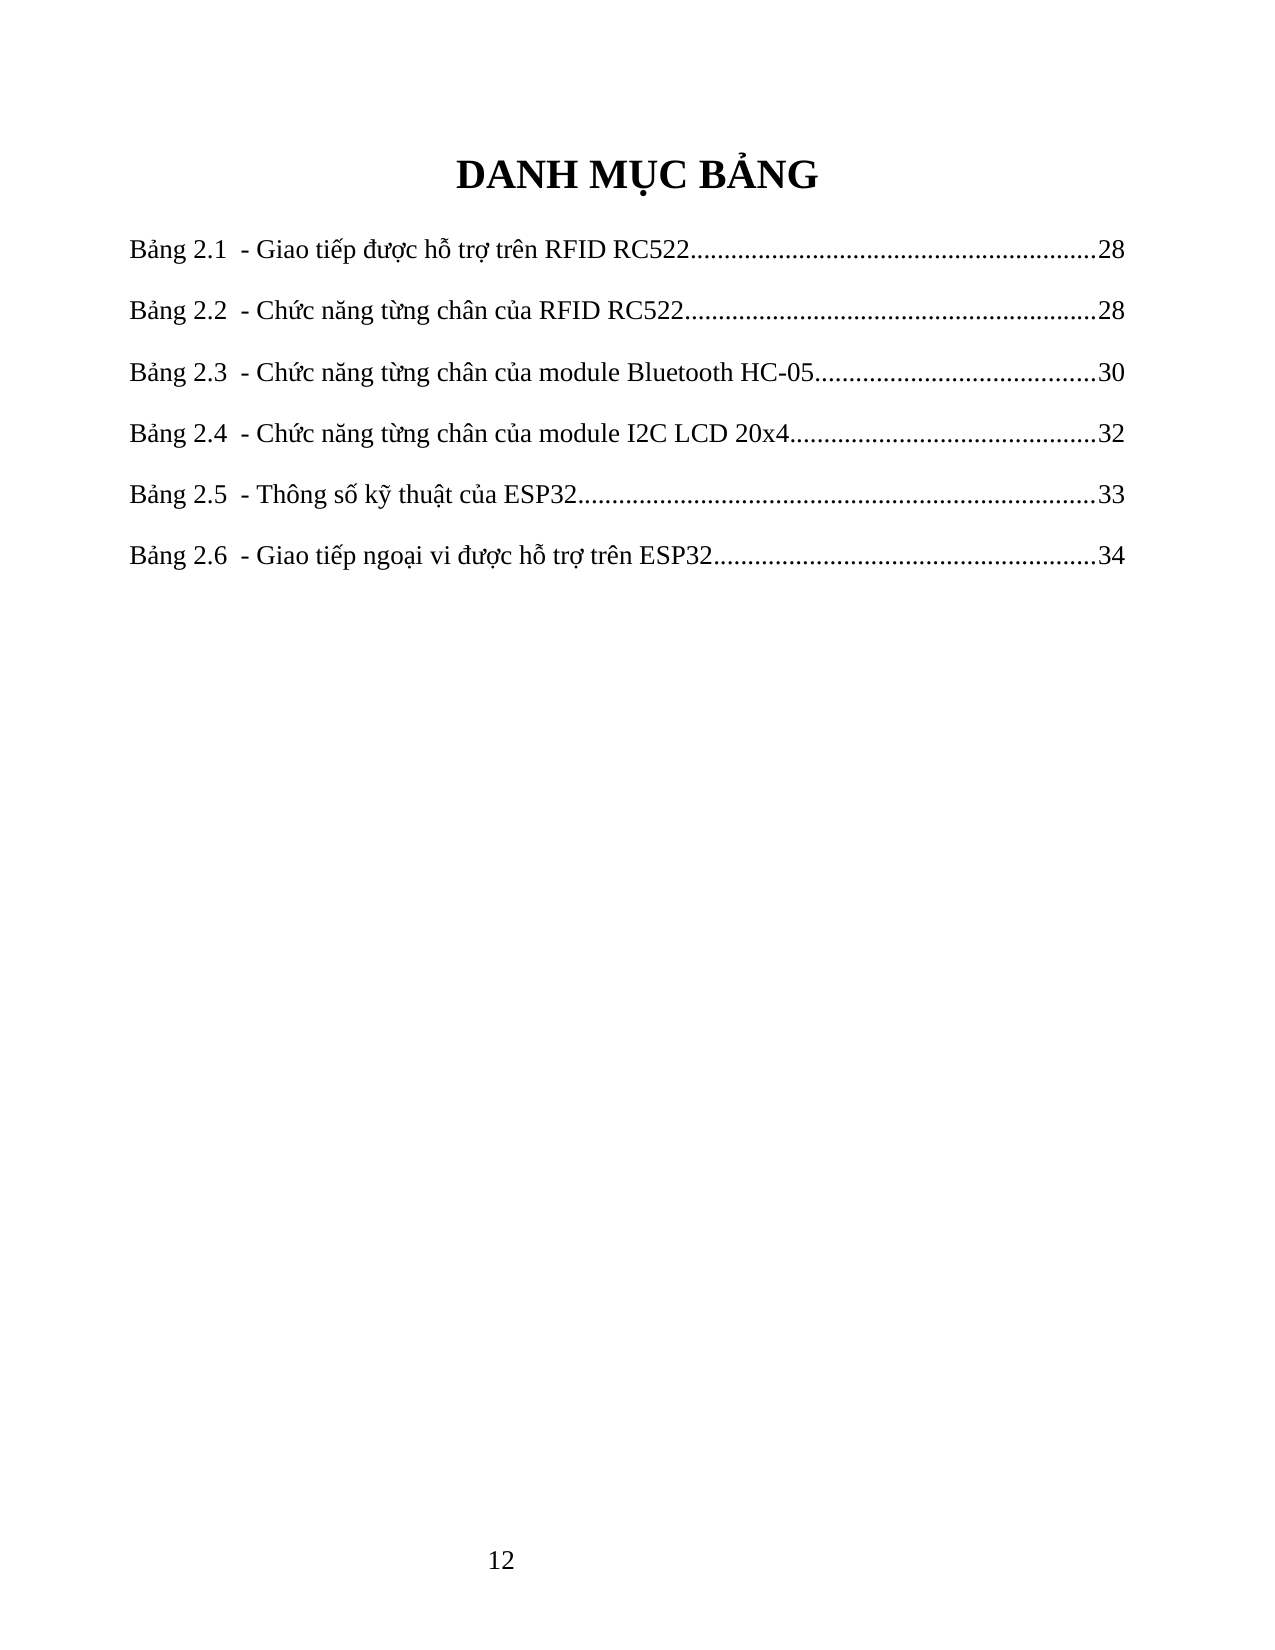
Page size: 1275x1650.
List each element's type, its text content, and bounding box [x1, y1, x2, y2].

text Bảng 2.4 - Chức năng từng chân của module I2C LCD 20x4 32 [129, 417, 1125, 448]
text Bảng 2.5 - Thông số kỹ thuật của ESP32 33 [129, 478, 1125, 509]
text Bảng 2.2 - Chức năng từng chân của RFID RC522 28 [129, 294, 1125, 326]
text DANH MỤC BẢNG [150, 150, 1125, 198]
text Bảng 2.1 - Giao tiếp được hỗ trợ trên RFID RC522 28 [129, 233, 1125, 264]
text Bảng 2.3 - Chức năng từng chân của module Bluetooth HC-05 30 [129, 356, 1125, 387]
text Bảng 2.6 - Giao tiếp ngoại vi được hỗ trợ trên ESP32 34 [129, 539, 1125, 571]
